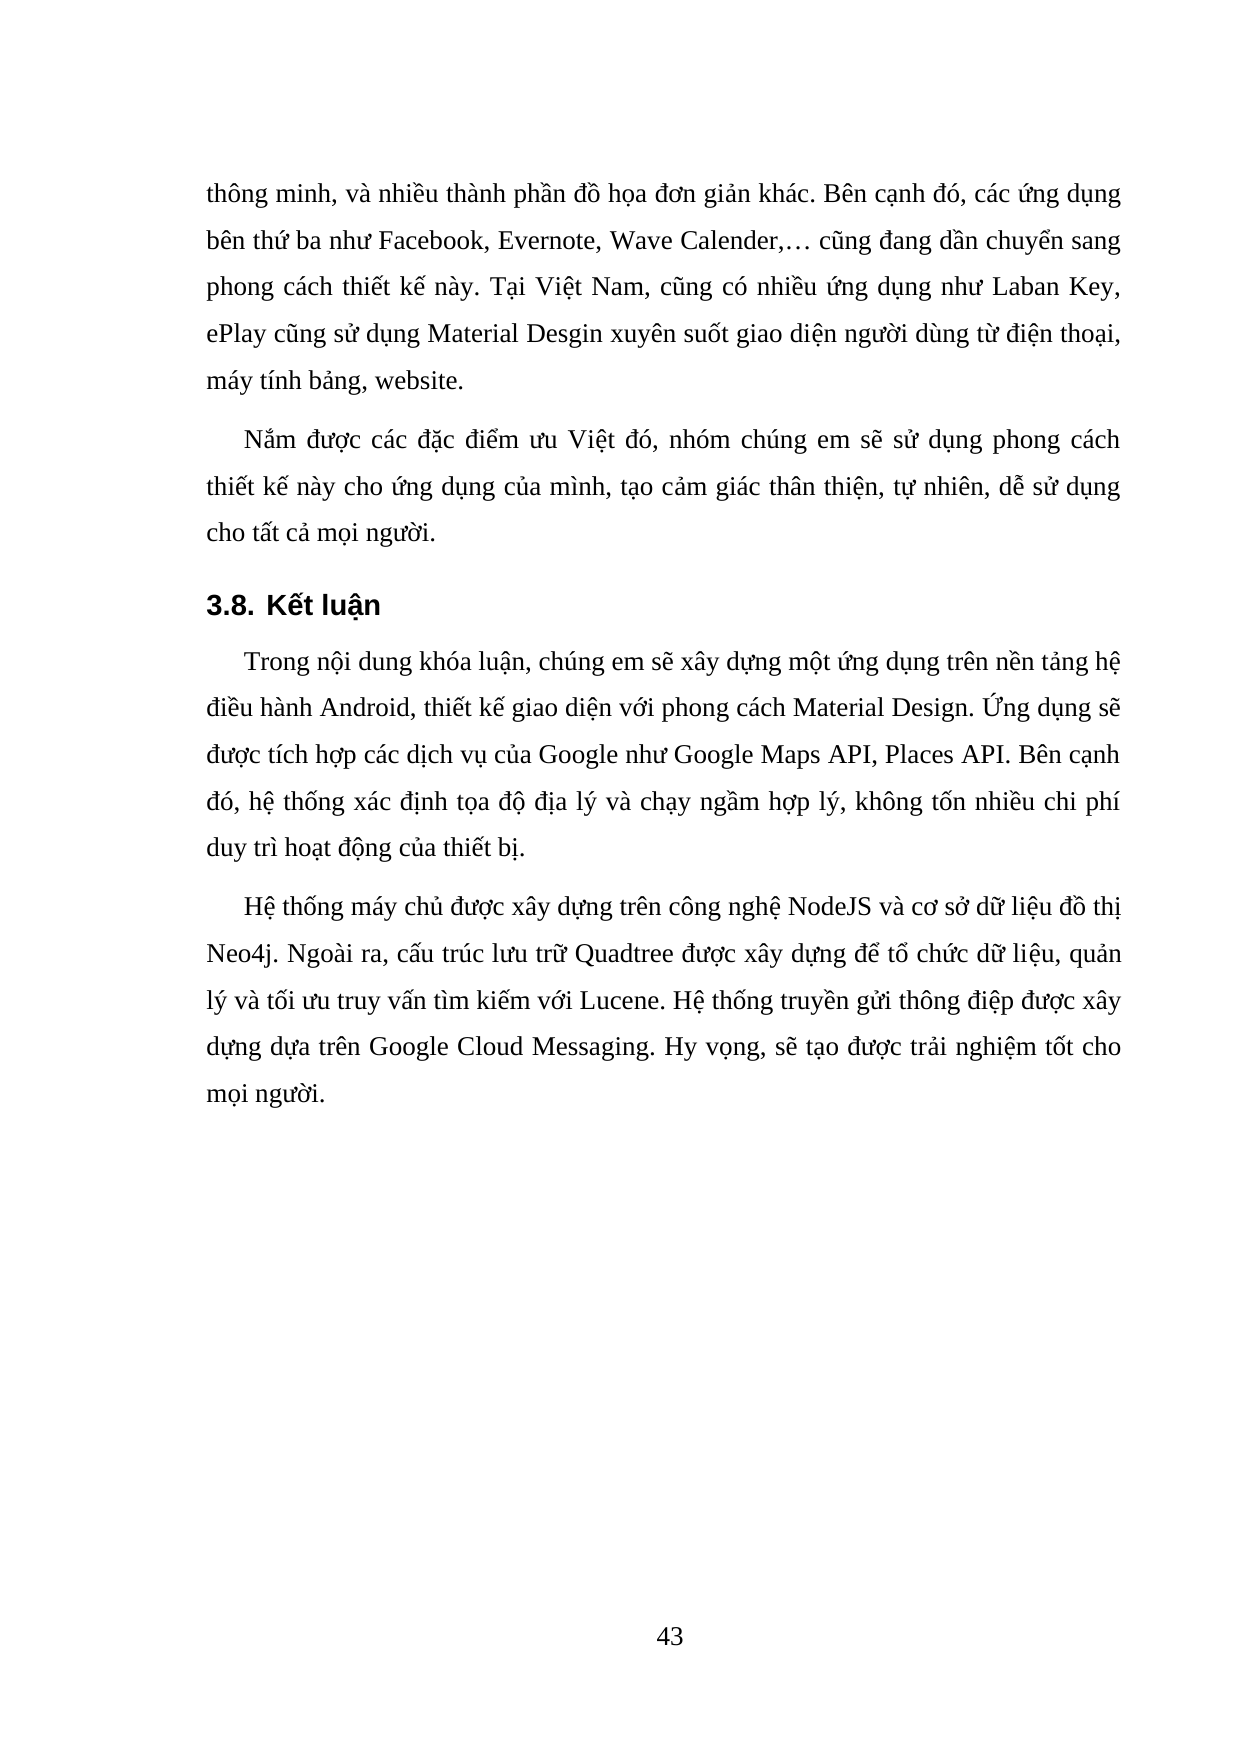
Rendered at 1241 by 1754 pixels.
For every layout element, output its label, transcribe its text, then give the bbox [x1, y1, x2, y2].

text Nắm được các đặc điểm ưu Việt đó, nhóm chúng em sẽ sử dụng phong cách thiết kế này cho ứng dụng của mình, tạo cảm giác thân thiện, tự nhiên, dễ sử dụng cho tất cả mọi người. [206, 423, 1122, 547]
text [206, 177, 1122, 395]
text Hệ thống máy chủ được xây dựng trên công nghệ NodeJS và cơ sở dữ liệu đồ thị Neo4j. Ngoài ra, cấu trúc lưu trữ Quadtree được xây dựng để tổ chức dữ liệu, quản lý và tối ưu truy vấn tìm kiếm với Lucene. Hệ thống truyền gửi thông điệp được xây dựng dựa trên Google Cloud Messaging. Hy vọng, sẽ tạo được trải nghiệm tốt cho mọi người. [206, 890, 1122, 1108]
subtitle Kết luận [206, 588, 1122, 622]
text Trong nội dung khóa luận, chúng em sẽ xây dựng một ứng dụng trên nền tảng hệ điều hành Android, thiết kế giao diện với phong cách Material Design. Ứng dụng sẽ được tích hợp các dịch vụ của Google như Google Maps API, Places API. Bên cạnh đó, hệ thống xác định tọa độ địa lý và chạy ngầm hợp lý, không tốn nhiều chi phí duy trì hoạt động của thiết bị. [206, 644, 1122, 862]
